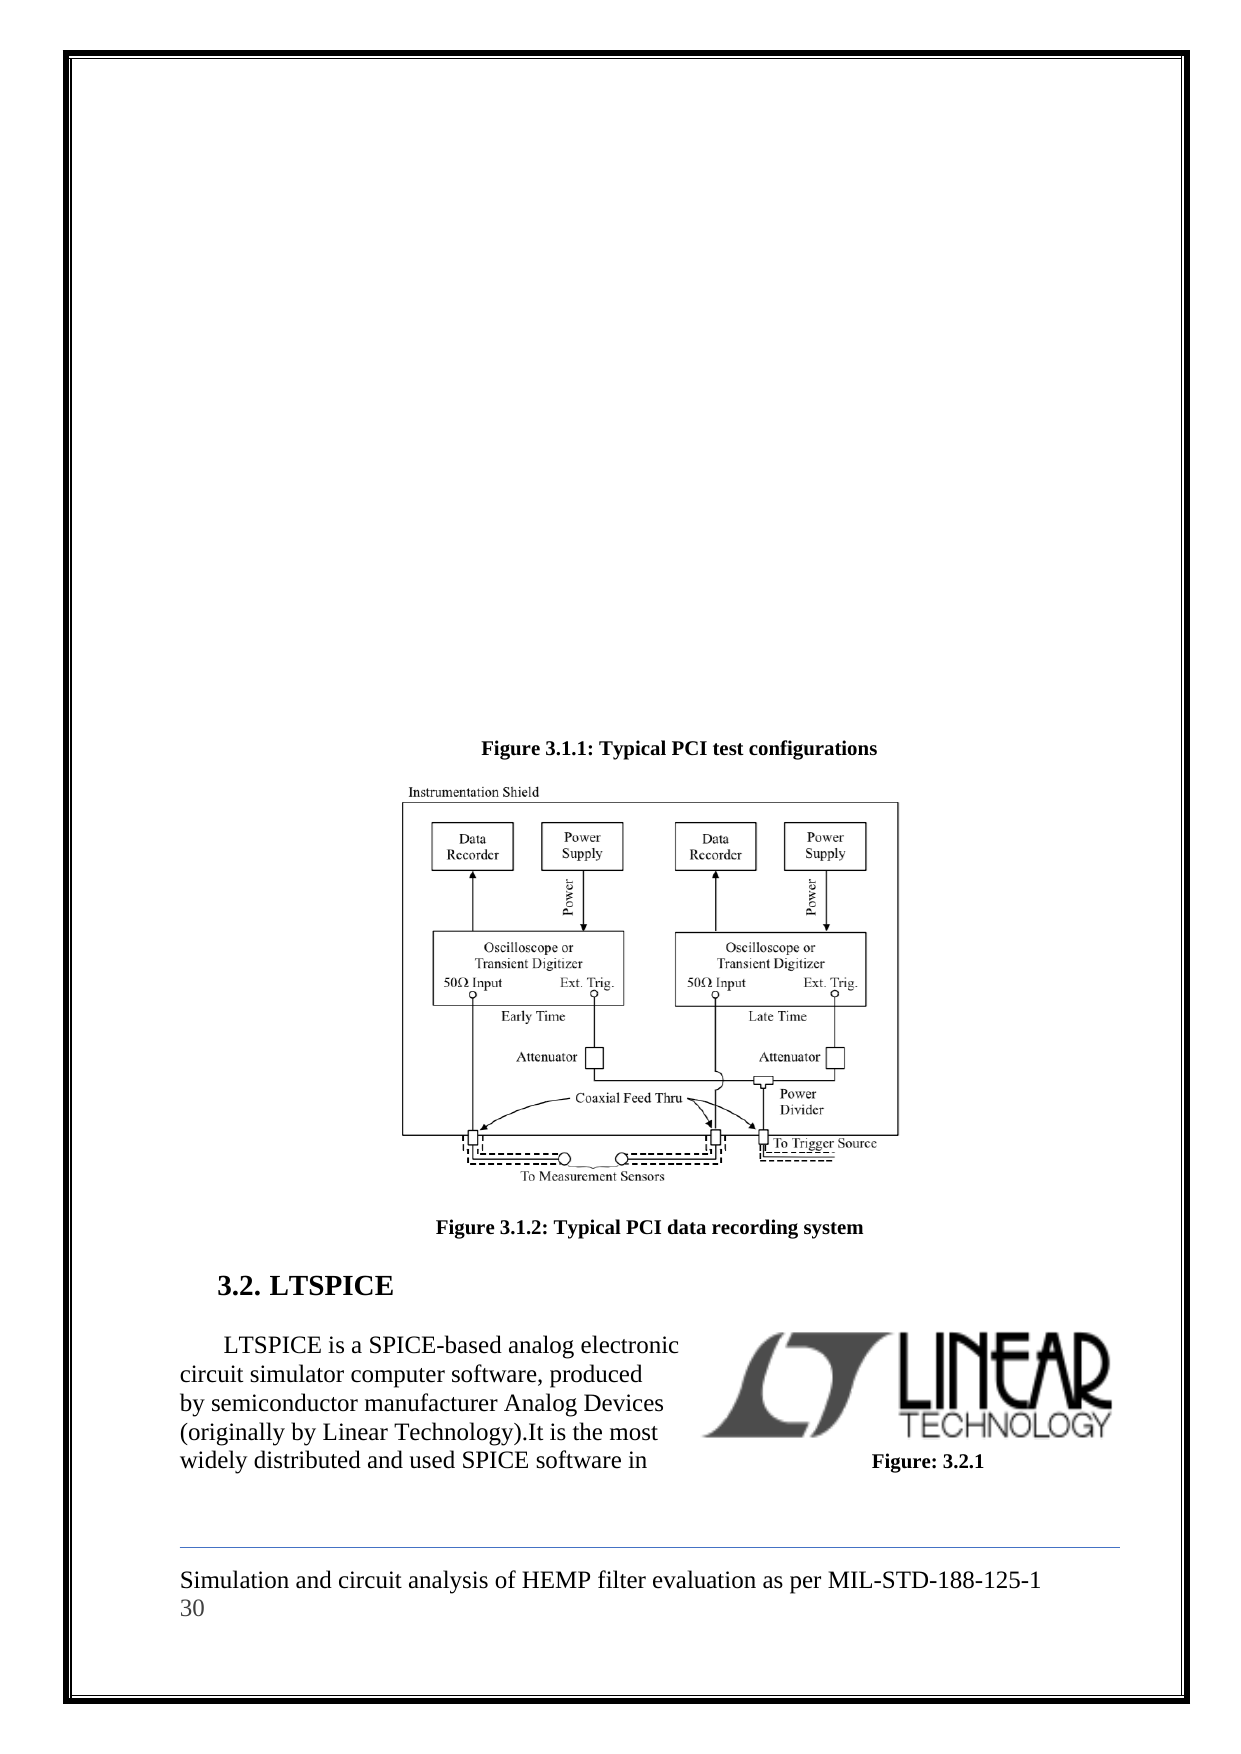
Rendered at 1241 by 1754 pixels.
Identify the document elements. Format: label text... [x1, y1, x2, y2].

text LTSPICE is a SPICE-based analog electronic [179, 1331, 1120, 1359]
text Figure 3.1.1: Typical PCI test configurations [179, 736, 1120, 759]
text widely distributed and used SPICE software in Figure: 3.2.1 [179, 1446, 1120, 1474]
list LTSPICE [217, 1268, 1120, 1301]
text by semiconductor manufacturer Analog Devices [179, 1388, 1120, 1417]
text (originally by Linear Technology).It is the most [179, 1417, 1120, 1446]
text Figure 3.1.2: Typical PCI data recording system [179, 1214, 1120, 1239]
picture [380, 779, 919, 1195]
text circuit simulator computer software, produced [179, 1359, 1120, 1388]
